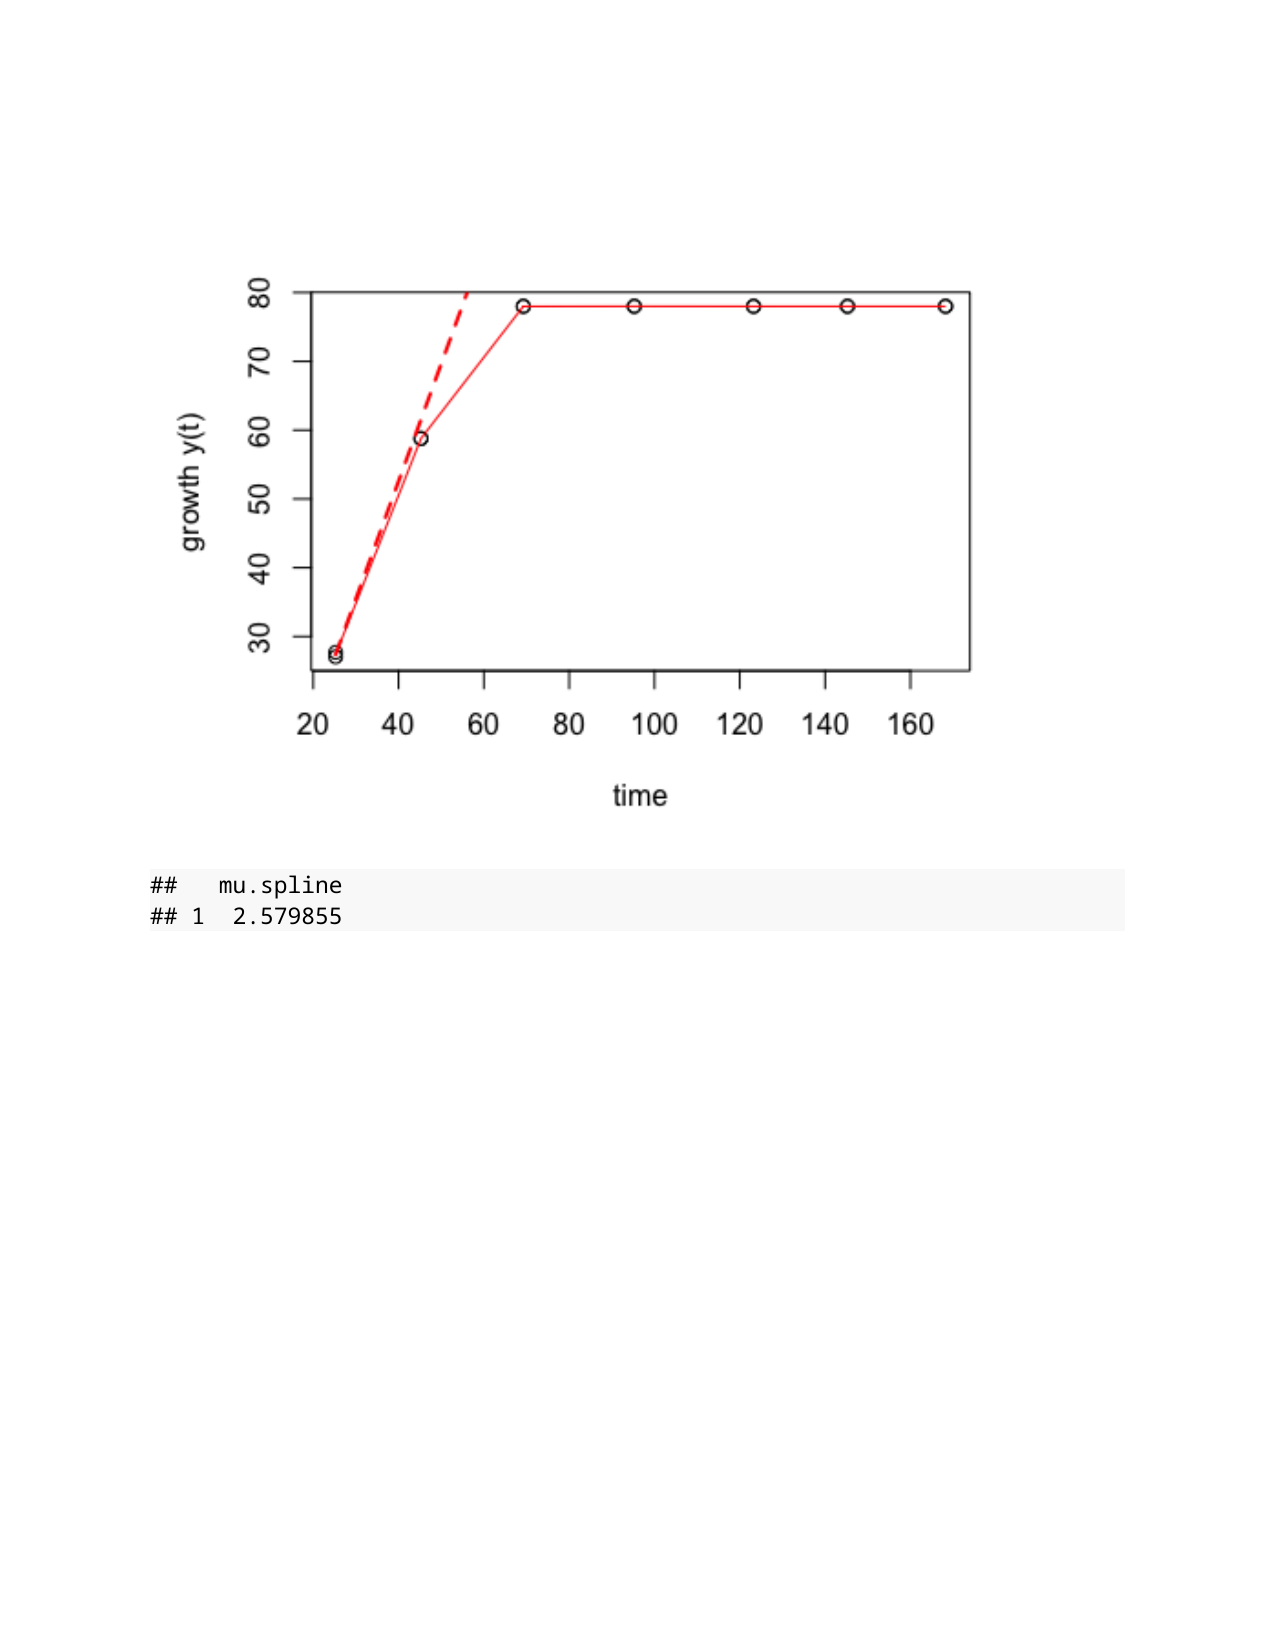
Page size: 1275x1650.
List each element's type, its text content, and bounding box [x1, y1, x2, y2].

picture [168, 150, 1044, 850]
text ## mu.spline ## 1 2.579855 [150, 869, 1125, 931]
